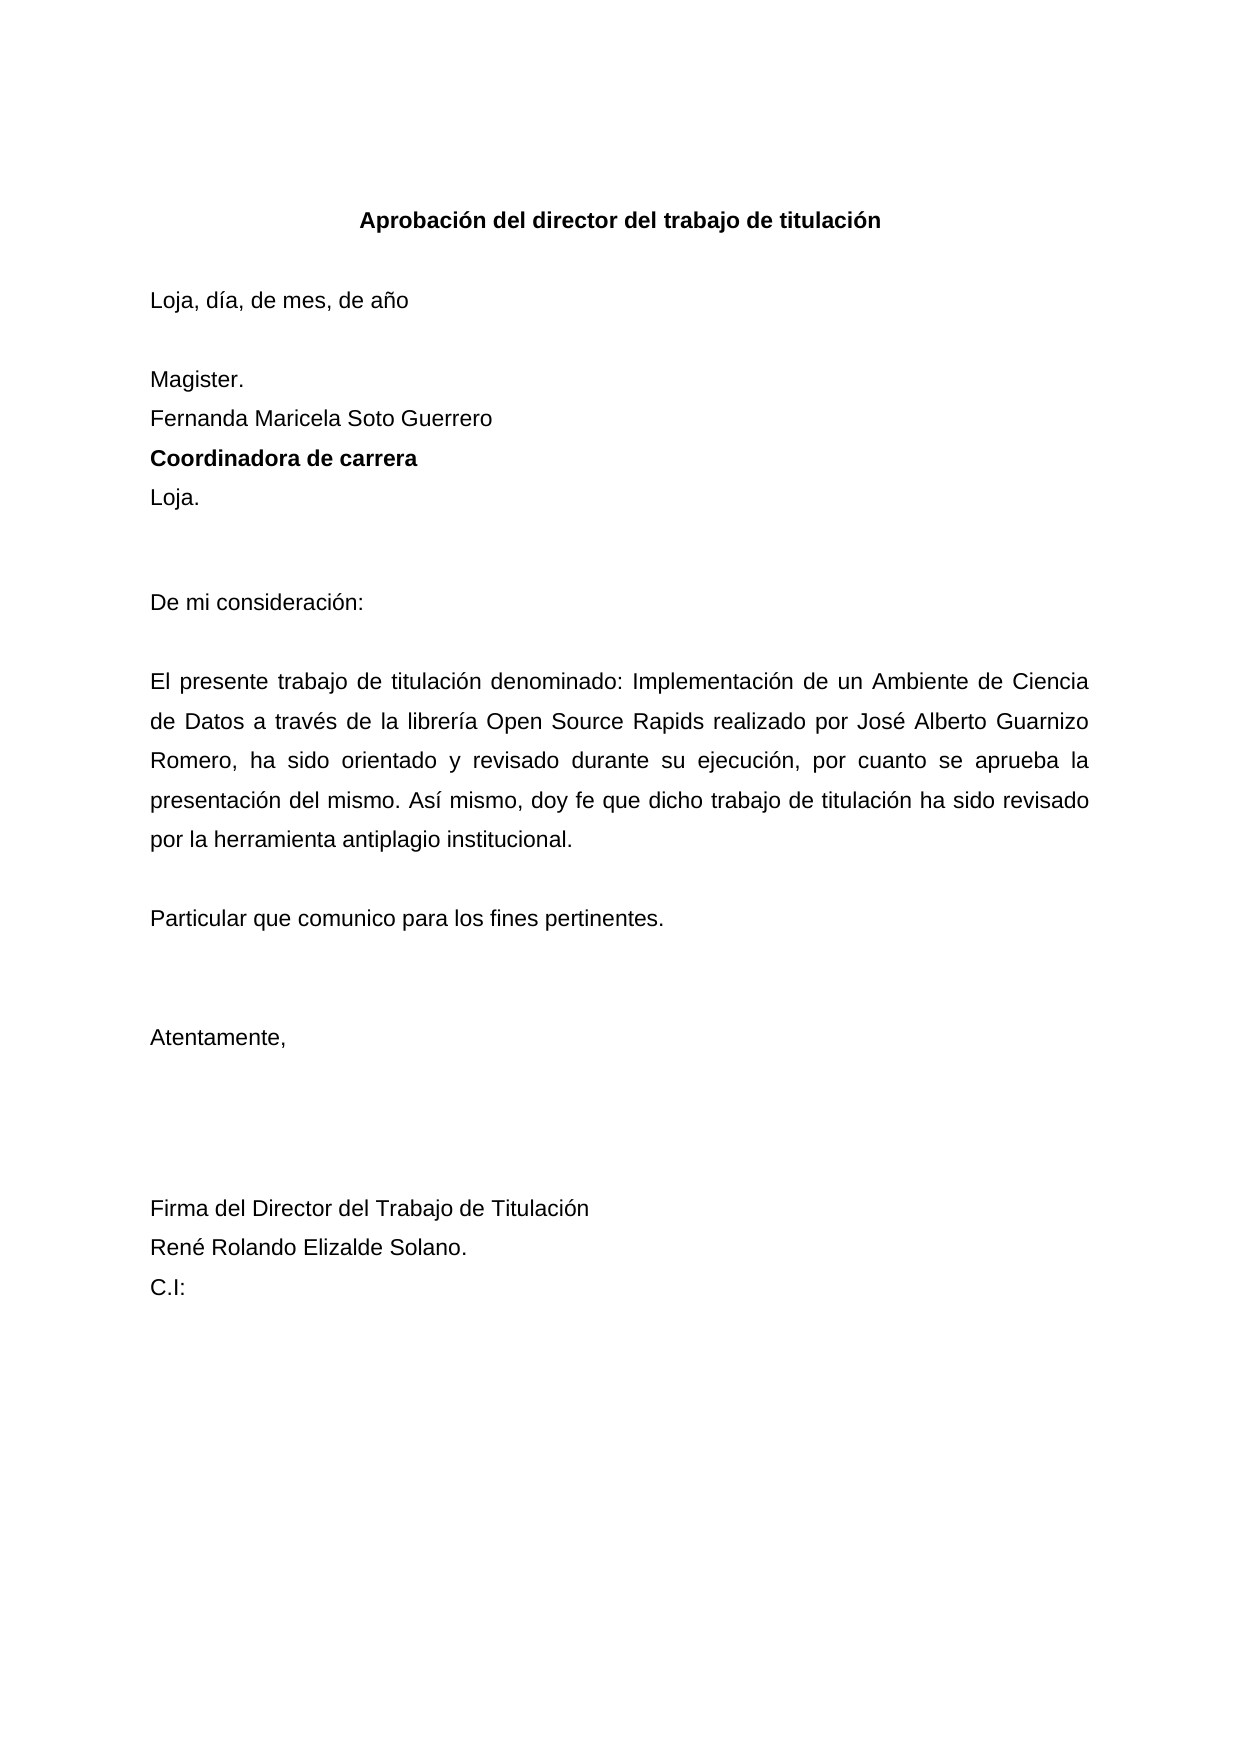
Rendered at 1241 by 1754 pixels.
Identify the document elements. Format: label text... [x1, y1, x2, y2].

text Coordinadora de carrera [150, 444, 1090, 471]
text Loja, día, de mes, de año [150, 287, 1090, 313]
text René Rolando Elizalde Solano. [150, 1234, 1090, 1261]
text Loja. [150, 484, 1090, 510]
text Particular que comunico para los fines pertinentes. [150, 905, 1090, 932]
text De mi consideración: [150, 589, 1090, 616]
text C.I: [150, 1274, 1090, 1300]
text Atentamente, [150, 1024, 1090, 1050]
text El presente trabajo de titulación denominado: Implementación de un Ambiente de Ciencia de Datos a través de la librería Open Source Rapids realizado por José Alberto Guarnizo Romero, ha sido orientado y revisado durante su ejecución, por cuanto se aprueba la presentación del mismo. Así mismo, doy fe que dicho trabajo de titulación ha sido revisado por la herramienta antiplagio institucional. [150, 668, 1090, 853]
subtitle Aprobación del director del trabajo de titulación [150, 207, 1090, 234]
text Magister. [150, 366, 1090, 392]
text Fernanda Maricela Soto Guerrero [150, 405, 1090, 431]
text Firma del Director del Trabajo de Titulación [150, 1195, 1090, 1221]
